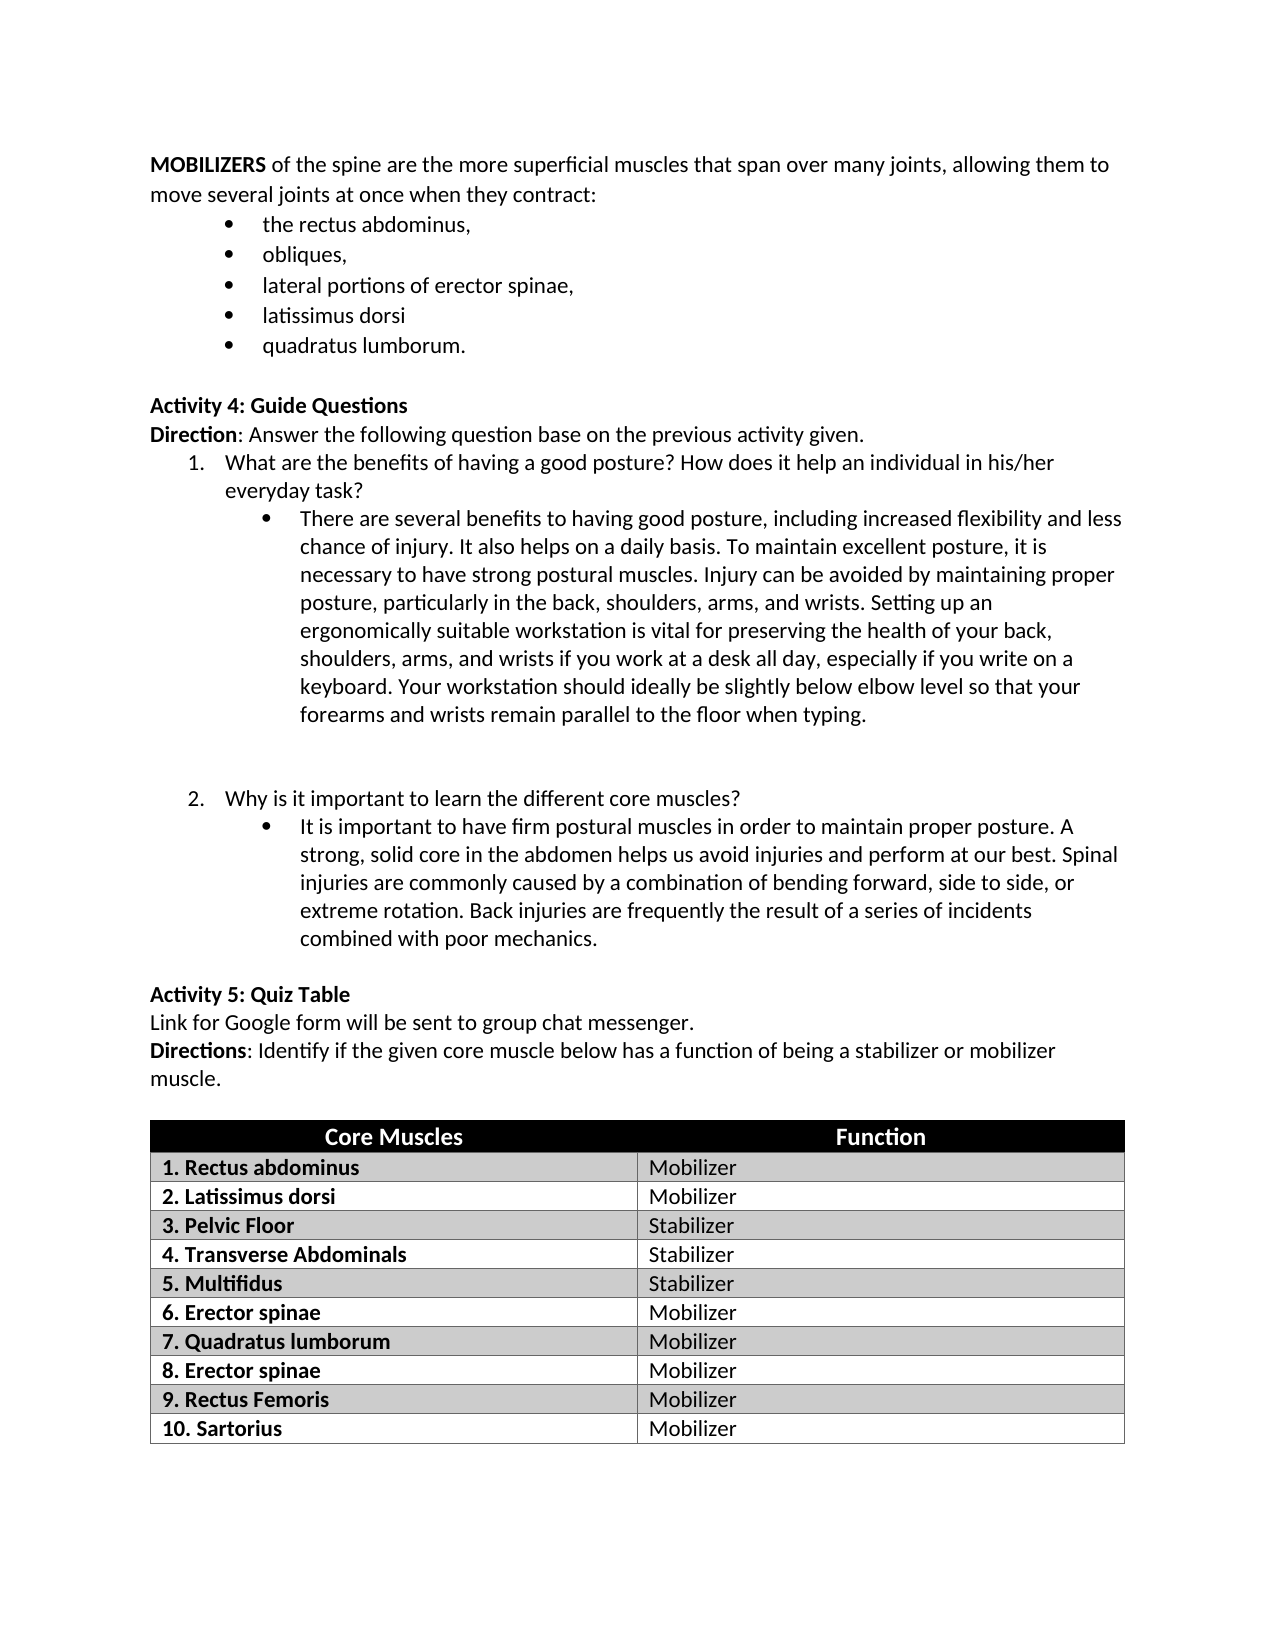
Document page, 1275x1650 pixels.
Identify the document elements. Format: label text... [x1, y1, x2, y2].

list There are several benefits to having good posture, including increased flexibility and less chance of injury. It also helps on a daily basis. To maintain excellent posture, it is necessary to have strong postural muscles. Injury can be avoided by maintaining proper posture, particularly in the back, shoulders, arms, and wrists. Setting up an ergonomically suitable workstation is vital for preserving the health of your back, shoulders, arms, and wrists if you work at a desk all day, especially if you write on a keyboard. Your workstation should ideally be slightly below elbow level so that your forearms and wrists remain parallel to the floor when typing. [262, 504, 1125, 728]
table_cell 2. Latissimus dorsi [151, 1182, 637, 1210]
list quadratus lumborum. [225, 331, 1125, 359]
table_cell Mobilizer [638, 1356, 1124, 1384]
text Directions: Identify if the given core muscle below has a function of being a stabilizer or mobilizer muscle. [150, 1036, 1125, 1092]
table_cell Stabilizer [638, 1211, 1124, 1239]
table_cell Mobilizer [638, 1414, 1124, 1442]
text Activity 5: Quiz Table [150, 980, 1125, 1008]
text Direction: Answer the following question base on the previous activity given. [150, 420, 1125, 448]
table_cell 7. Quadratus lumborum [151, 1327, 637, 1355]
table_cell 1. Rectus abdominus [151, 1153, 637, 1181]
text Link for Google form will be sent to group chat messenger. [150, 1008, 1125, 1036]
list the rectus abdominus, [225, 210, 1125, 238]
list latissimus dorsi [225, 301, 1125, 329]
list lateral portions of erector spinae, [225, 271, 1125, 299]
table_cell 4. Transverse Abdominals [151, 1240, 637, 1268]
table_cell Stabilizer [638, 1269, 1124, 1297]
table_cell Stabilizer [638, 1240, 1124, 1268]
list What are the benefits of having a good posture? How does it help an individual in his/her everyday task? [187, 448, 1125, 504]
text Activity 4: Guide Questions [150, 392, 1125, 420]
list Why is it important to learn the different core muscles? [187, 784, 1125, 812]
table_cell 8. Erector spinae [151, 1356, 637, 1384]
list obliques, [225, 241, 1125, 269]
text MOBILIZERS of the spine are the more superficial muscles that span over many joints, allowing them to move several joints at once when they contract: [150, 150, 1125, 208]
table_header Core Muscles [151, 1121, 637, 1152]
table_cell 9. Rectus Femoris [151, 1385, 637, 1413]
table_cell Mobilizer [638, 1327, 1124, 1355]
list It is important to have firm postural muscles in order to maintain proper posture. A strong, solid core in the abdomen helps us avoid injuries and perform at our best. Spinal injuries are commonly caused by a combination of bending forward, side to side, or extreme rotation. Back injuries are frequently the result of a series of incidents combined with poor mechanics. [262, 812, 1125, 952]
table_cell 6. Erector spinae [151, 1298, 637, 1326]
table_cell Mobilizer [638, 1385, 1124, 1413]
table_cell Mobilizer [638, 1153, 1124, 1181]
table_cell Mobilizer [638, 1298, 1124, 1326]
table_cell Mobilizer [638, 1182, 1124, 1210]
table_cell 5. Multifidus [151, 1269, 637, 1297]
table_header Function [638, 1121, 1124, 1152]
table_cell 3. Pelvic Floor [151, 1211, 637, 1239]
table_cell 10. Sartorius [151, 1414, 637, 1442]
